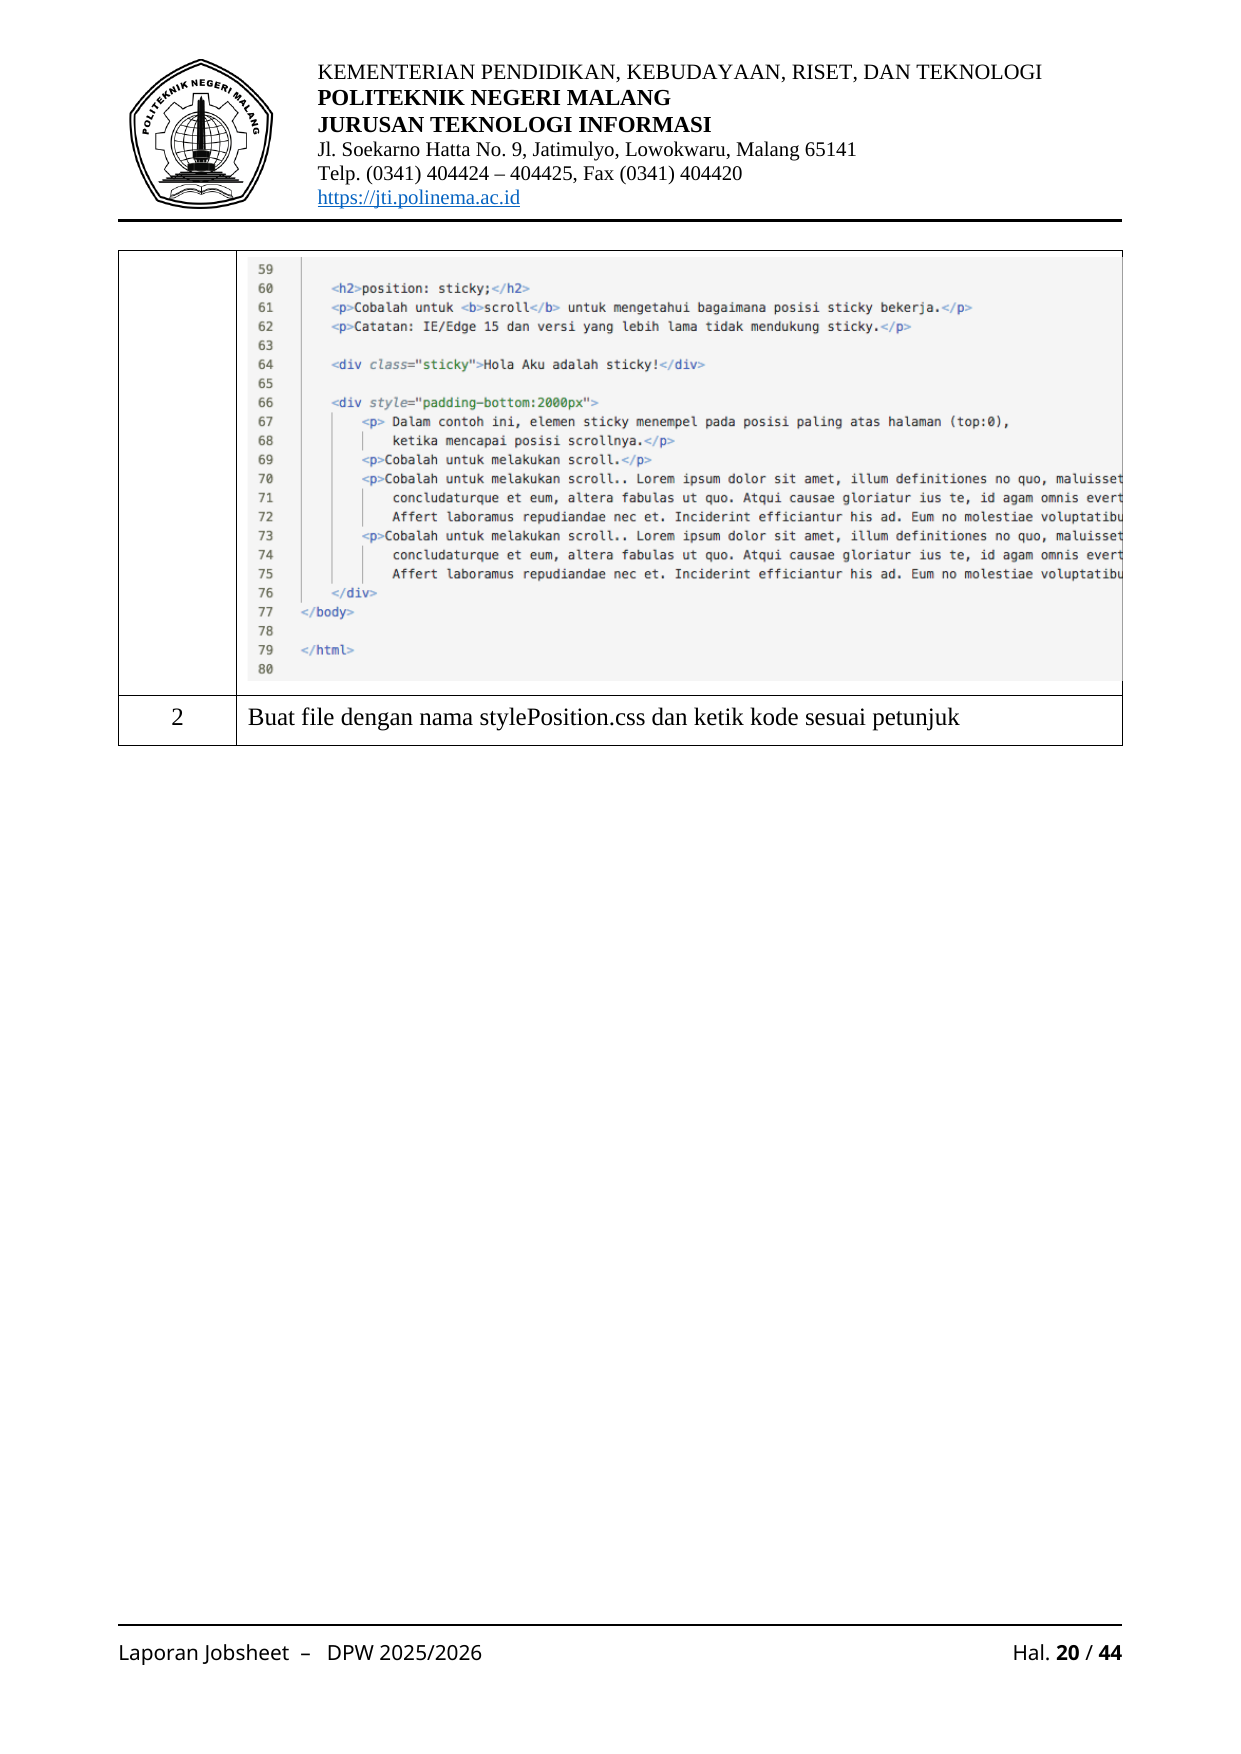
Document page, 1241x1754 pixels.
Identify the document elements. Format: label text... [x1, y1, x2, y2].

table_cell 1 [119, 251, 236, 695]
picture [129, 59, 275, 209]
table_cell Buat file dengan nama index.html dan ketik kode sesuai petunjuk [237, 251, 1122, 695]
table_cell Buat file dengan nama stylePosition.css dan ketik kode sesuai petunjuk [237, 696, 1122, 745]
table_cell 2 [119, 696, 236, 745]
picture [247, 257, 1123, 681]
